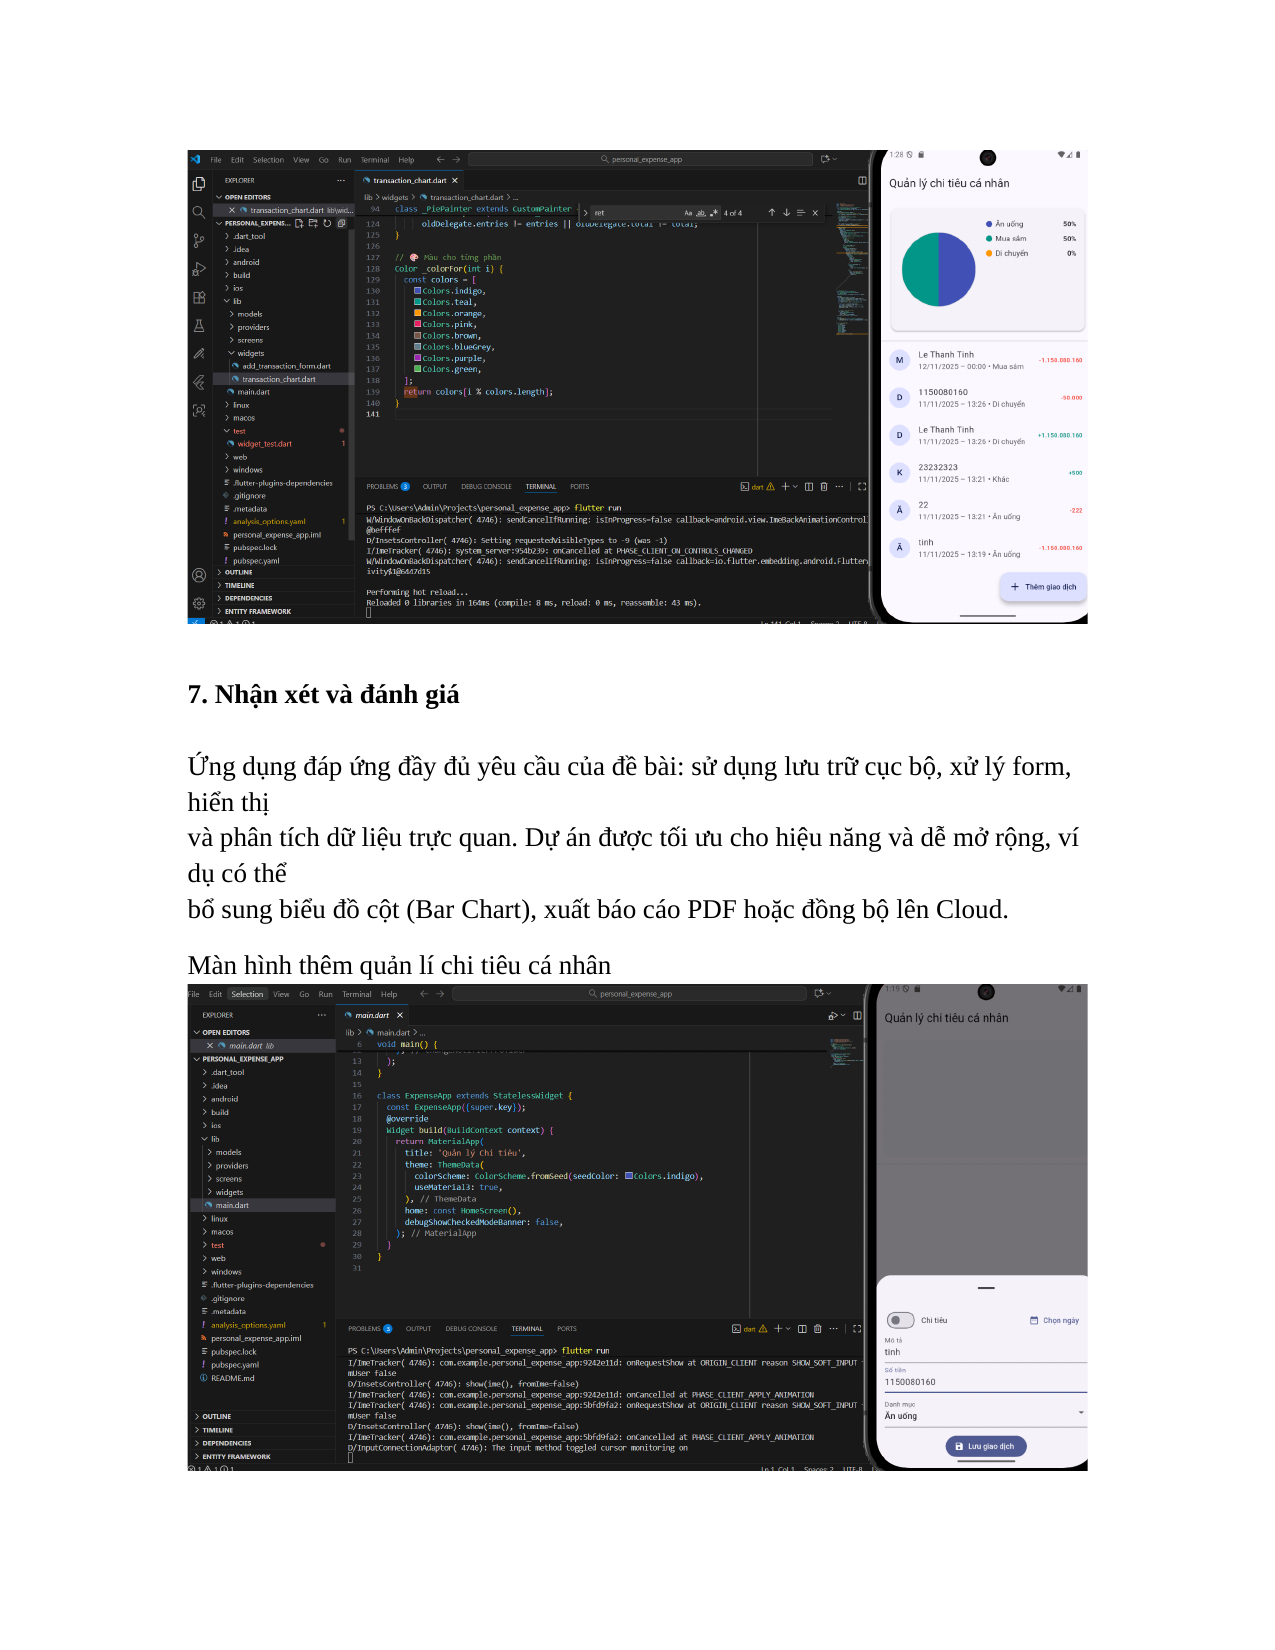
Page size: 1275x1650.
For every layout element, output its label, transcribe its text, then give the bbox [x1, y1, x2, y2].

text Ứng dụng đáp ứng đầy đủ yêu cầu của đề bài: sử dụng lưu trữ cục bộ, xử lý form, hiển thị và phân tích dữ liệu trực quan. Dự án được tối ưu cho hiệu năng và dễ mở rộng, ví dụ có thể bổ sung biểu đồ cột (Bar Chart), xuất báo cáo PDF hoặc đồng bộ lên Cloud. [187, 714, 1087, 924]
picture [187, 150, 1088, 624]
text Màn hình thêm quản lí chi tiêu cá nhân [187, 949, 1087, 984]
picture [187, 984, 1088, 1471]
subtitle 7. Nhận xét và đánh giá [187, 678, 1087, 709]
